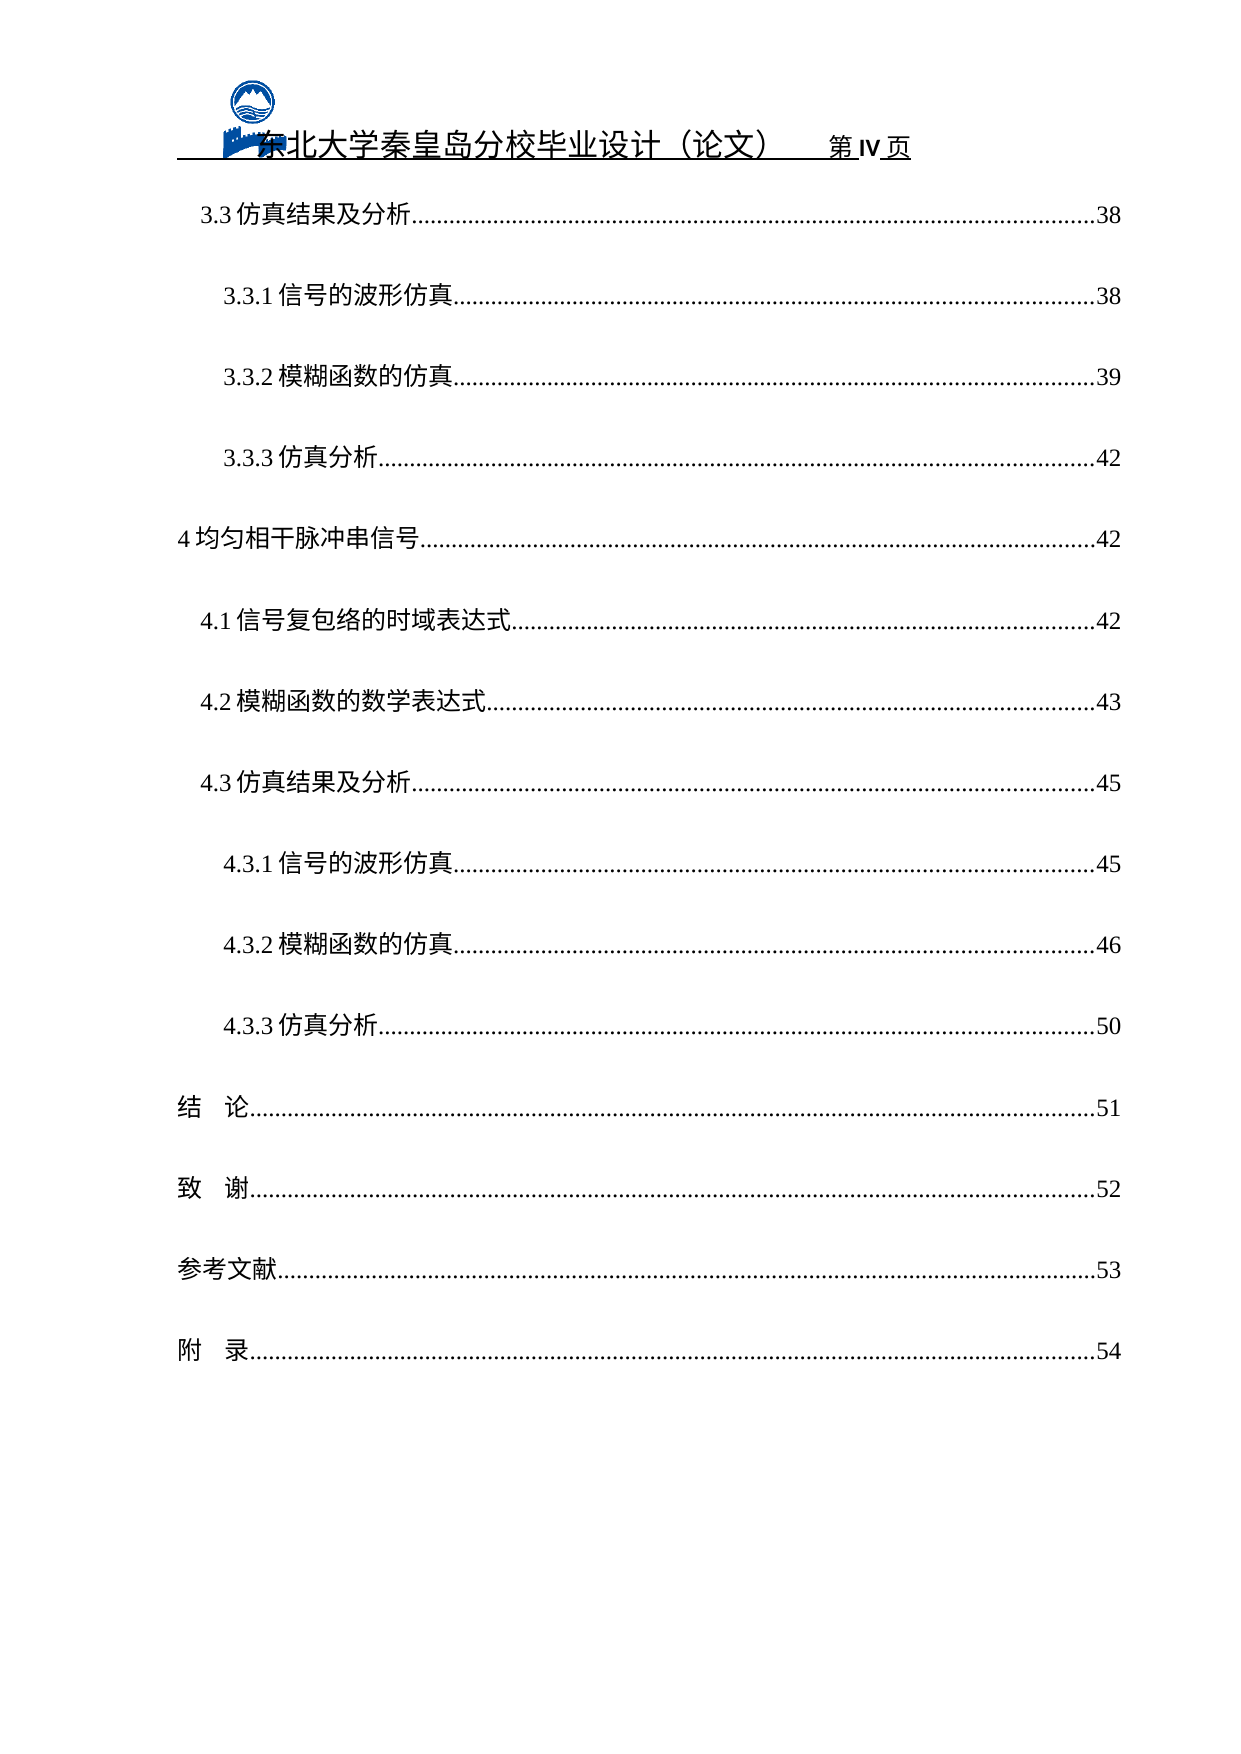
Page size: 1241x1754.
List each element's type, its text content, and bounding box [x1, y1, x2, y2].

text 4.3.1信号的波形仿真 45 [223, 828, 1122, 896]
text 4.3.3仿真分析 50 [223, 990, 1122, 1058]
text 4均匀相干脉冲串信号 42 [177, 503, 1122, 571]
text 3.3仿真结果及分析 38 [200, 178, 1122, 246]
text 3.3.3仿真分析 42 [223, 422, 1122, 490]
text 4.3.2模糊函数的仿真 46 [223, 909, 1122, 977]
text 3.3.1信号的波形仿真 38 [223, 260, 1122, 328]
text 附 录 54 [177, 1314, 1122, 1382]
text 结 论 51 [177, 1071, 1122, 1139]
text 4.2模糊函数的数学表达式 43 [200, 665, 1122, 733]
text 参考文献 53 [177, 1233, 1122, 1301]
picture [214, 79, 292, 158]
text 致 谢 52 [177, 1152, 1122, 1220]
text 4.1信号复包络的时域表达式 42 [200, 584, 1122, 652]
text 4.3仿真结果及分析 45 [200, 747, 1122, 814]
text 3.3.2模糊函数的仿真 39 [223, 341, 1122, 409]
